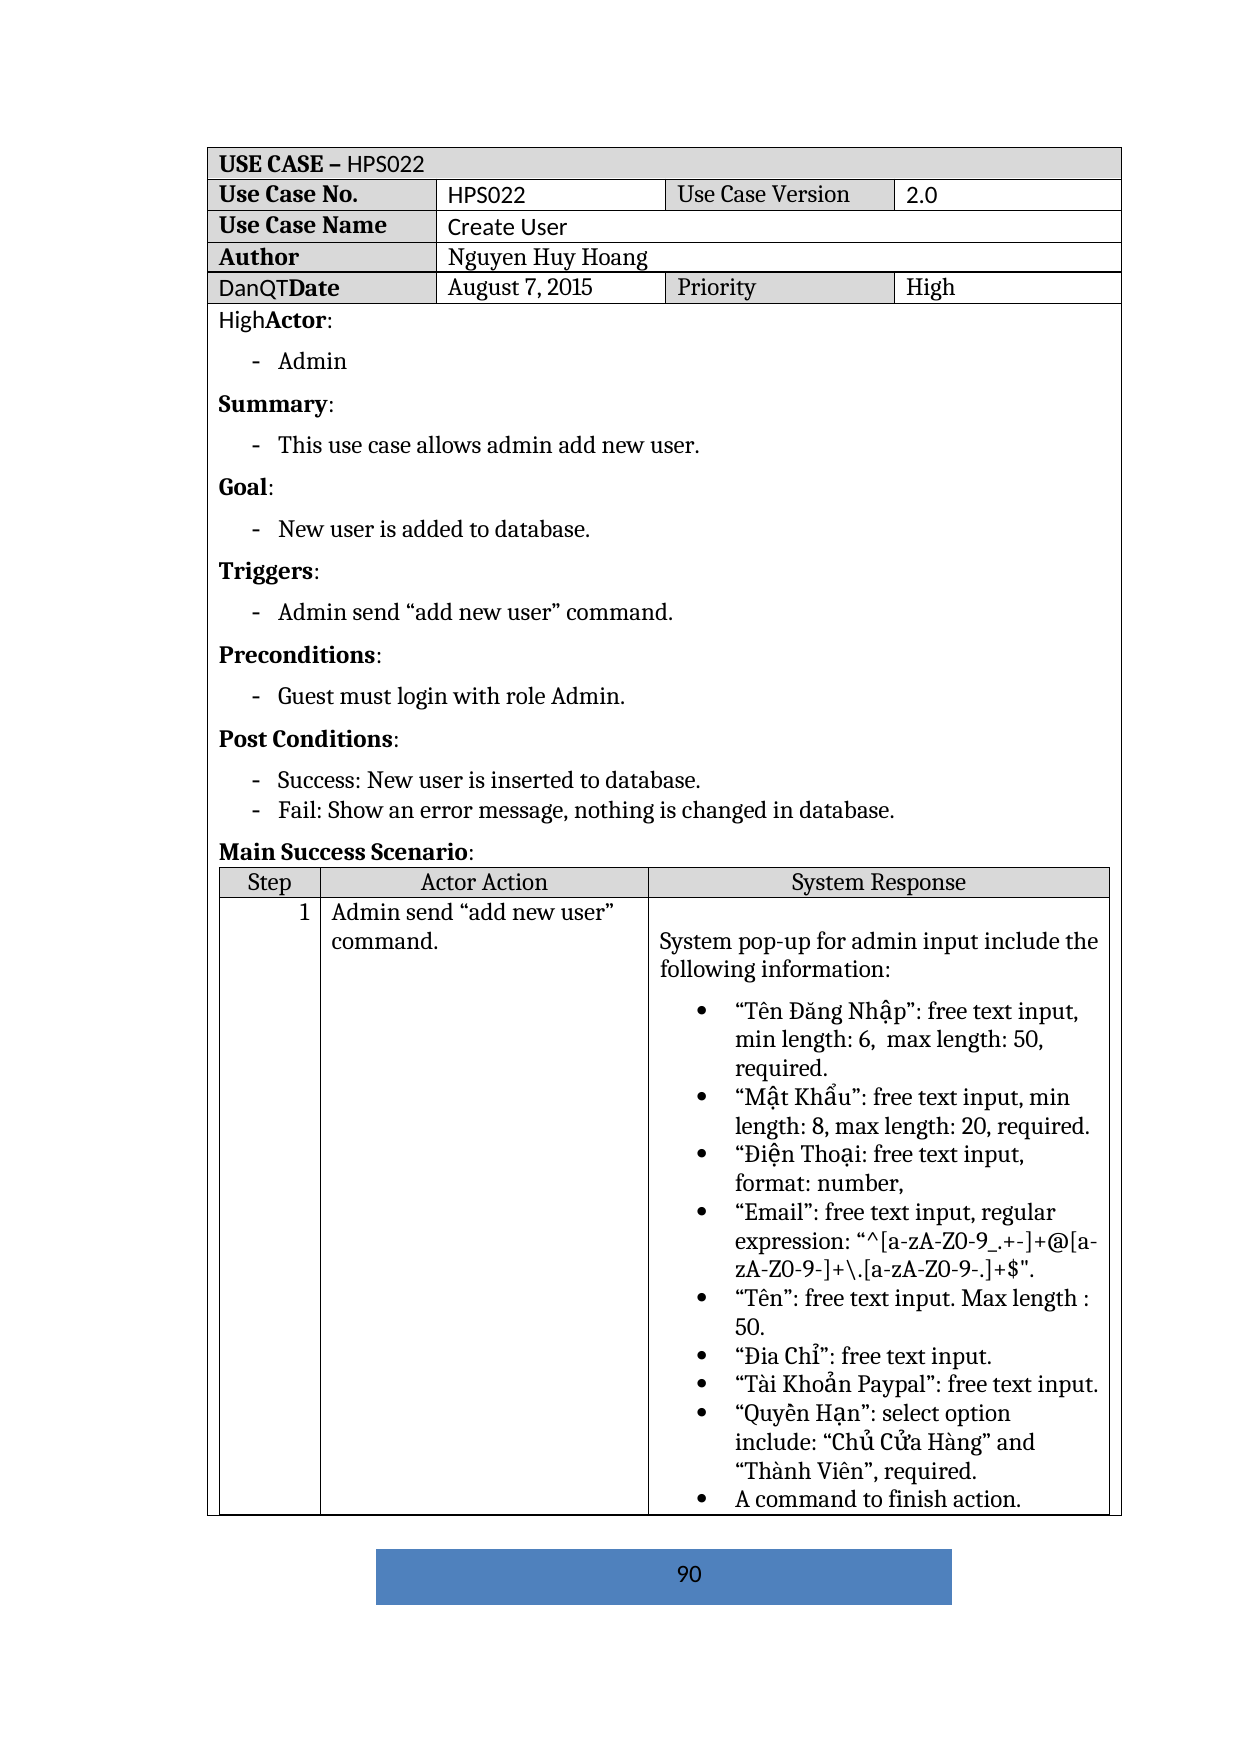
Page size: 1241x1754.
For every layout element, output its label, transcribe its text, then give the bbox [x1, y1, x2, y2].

table_cell Date [208, 273, 436, 303]
table_cell Use Case Name [208, 211, 436, 242]
table_cell [437, 211, 1121, 242]
table_cell Use Case Version [666, 180, 894, 210]
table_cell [208, 304, 1121, 1515]
table_cell Use Case No. [208, 180, 436, 210]
table_cell Priority [666, 273, 894, 303]
table_header USE CASE – [208, 148, 1121, 178]
table_cell Author [208, 243, 436, 271]
